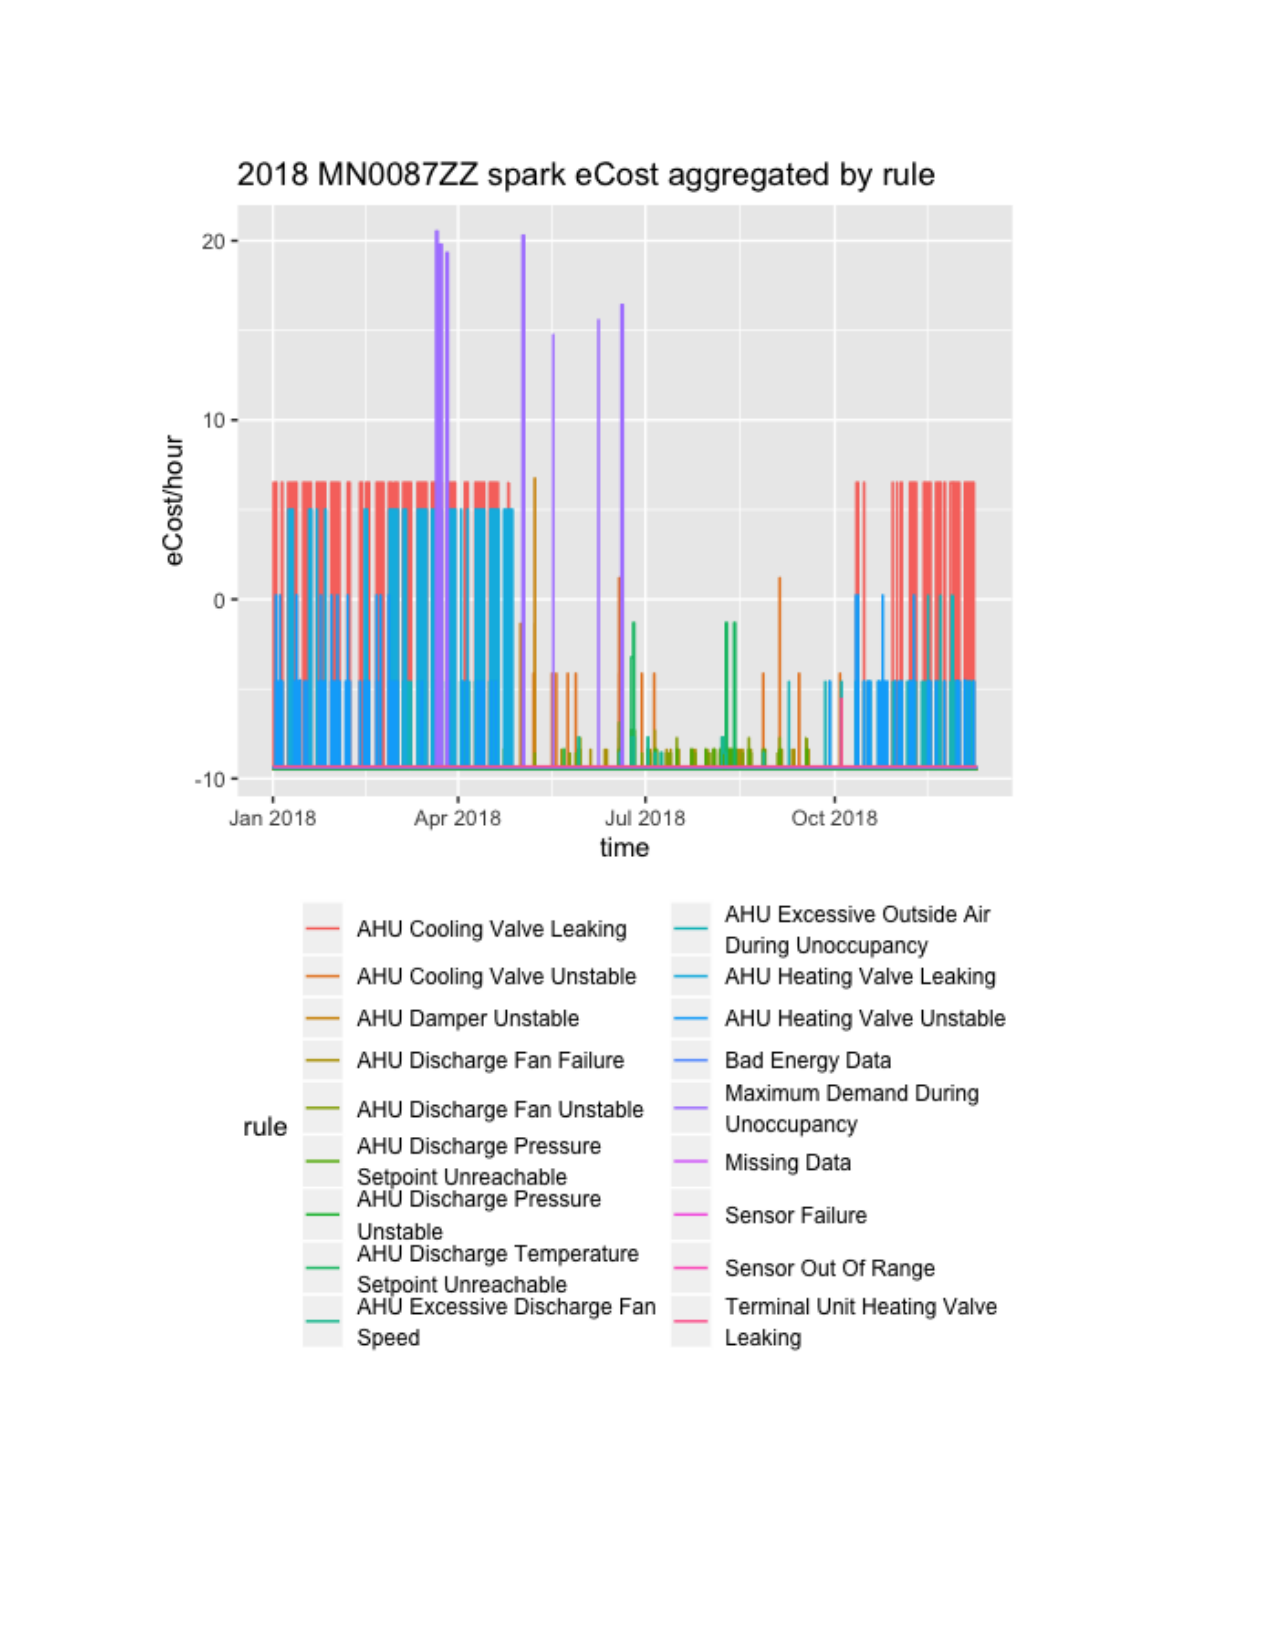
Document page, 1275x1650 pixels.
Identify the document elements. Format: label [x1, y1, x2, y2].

picture [150, 150, 1025, 1375]
